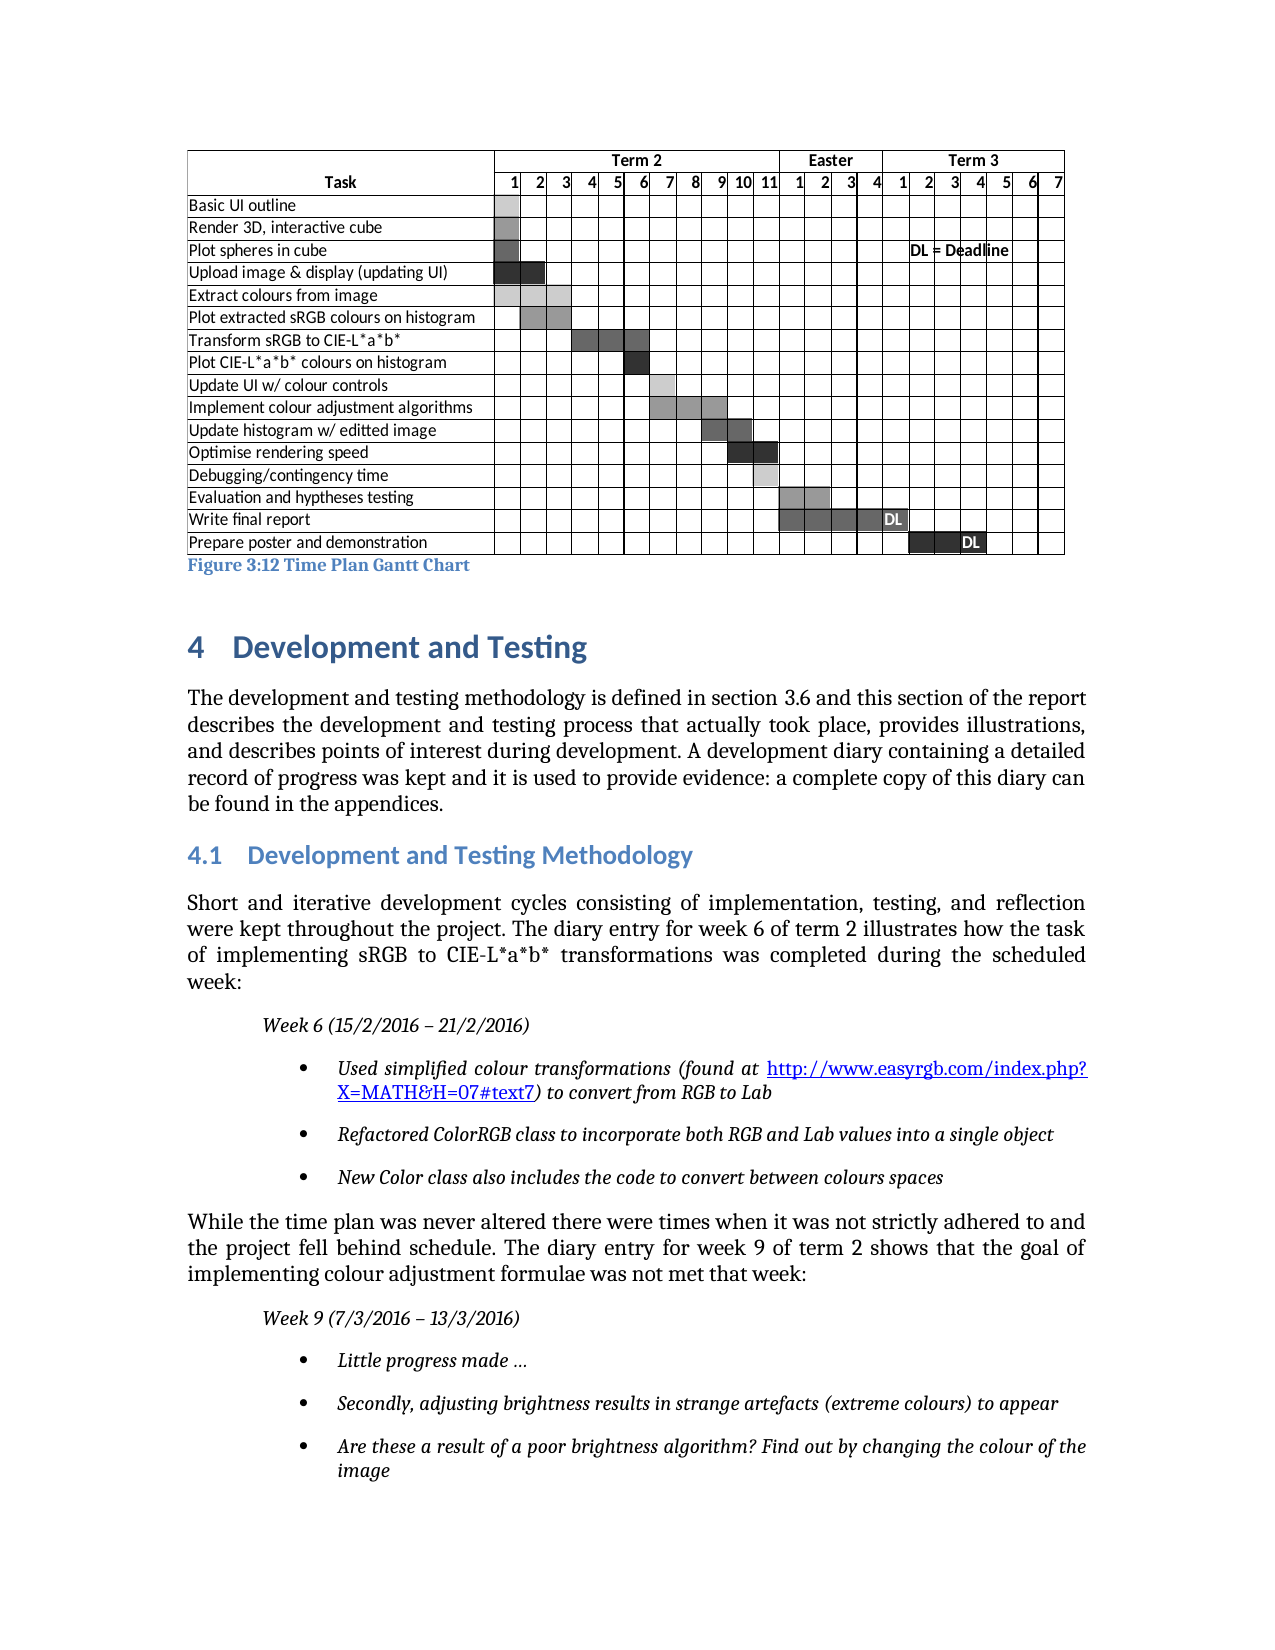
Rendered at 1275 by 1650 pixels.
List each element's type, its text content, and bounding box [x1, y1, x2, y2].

list Secondly, adjusting brightness results in strange artefacts (extreme colours) to appear [300, 1392, 1087, 1416]
list Little progress made … [300, 1349, 1087, 1373]
list Used simplified colour transformations (found at http://www.easyrgb.com/index.php?X=MATH&H=07#text7) to convert from RGB to Lab [300, 1056, 1087, 1104]
text Short and iterative development cycles consisting of implementation, testing, and reflection were kept throughout the project. The diary entry for week 6 of term 2 illustrates how the task of implementing sRGB to CIE-L*a*b* transformations was completed during the scheduled week: [187, 889, 1087, 995]
subtitle Development and Testing Methodology [187, 838, 1087, 871]
text While the time plan was never altered there were times when it was not strictly adhered to and the project fell behind schedule. The diary entry for week 9 of term 2 shows that the goal of implementing colour adjustment formulae was not met that week: [187, 1208, 1087, 1288]
text Week 6 (15/2/2016 – 21/2/2016) [262, 1014, 1087, 1038]
text The development and testing methodology is defined in section 3.6 and this section of the report describes the development and testing process that actually took place, provides illustrations, and describes points of interest during development. A development diary containing a detailed record of progress was kept and it is used to provide evidence: a complete copy of this diary can be found in the appendices. [187, 685, 1087, 817]
subtitle Development and Testing [187, 626, 1087, 666]
text Week 9 (7/3/2016 – 13/3/2016) [262, 1306, 1087, 1330]
list Are these a result of a poor brightness algorithm? Find out by changing the colour of the image [300, 1434, 1087, 1482]
list Refactored ColorRGB class to incorporate both RGB and Lab values into a single object [300, 1123, 1087, 1147]
list New Color class also includes the code to convert between colours spaces [300, 1166, 1087, 1190]
